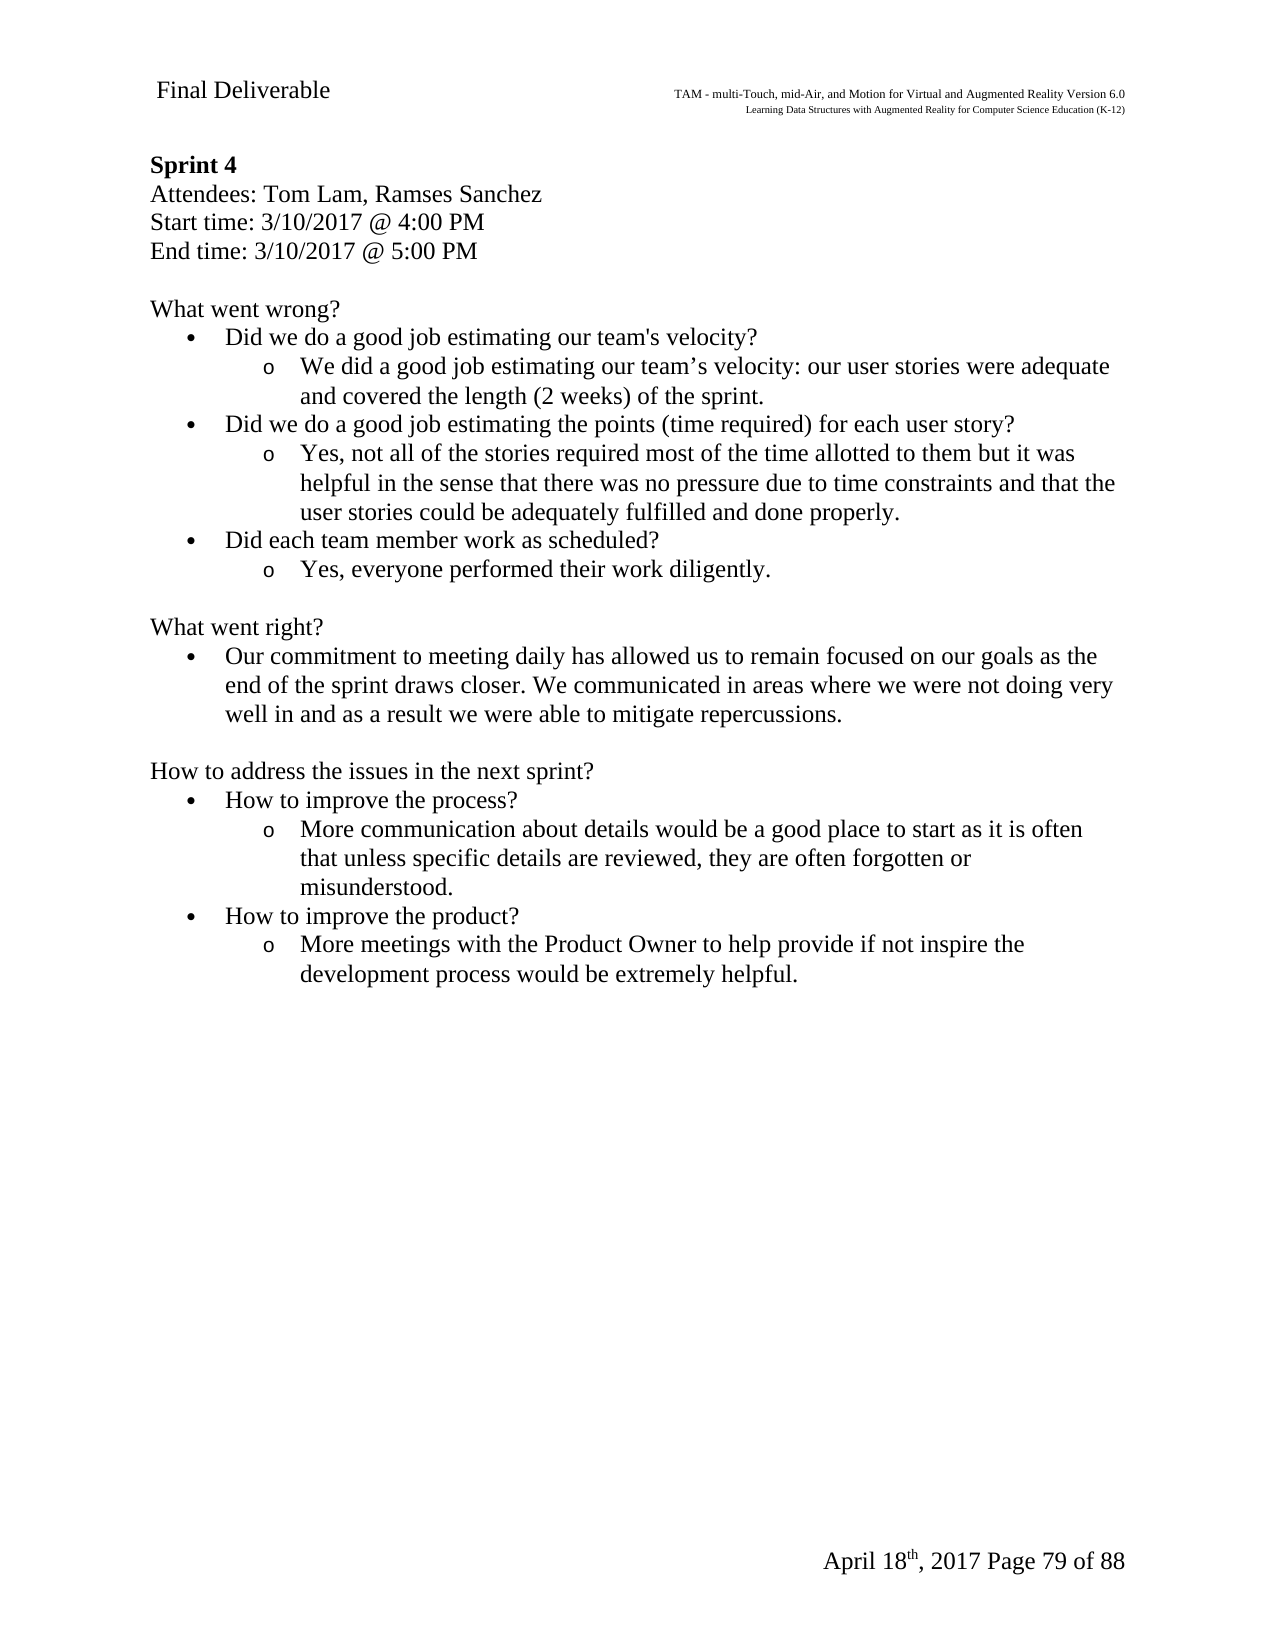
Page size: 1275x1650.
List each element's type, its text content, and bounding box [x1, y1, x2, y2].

list More meetings with the Product Owner to help provide if not inspire the development process would be extremely helpful. [262, 929, 1125, 988]
list Did we do a good job estimating our team's velocity? [187, 322, 1125, 351]
list More communication about details would be a good place to start as it is often that unless specific details are reviewed, they are often forgotten or misunderstood. [262, 814, 1125, 901]
list How to improve the process? [187, 785, 1125, 814]
list Did each team member work as scheduled? [187, 525, 1125, 554]
list We did a good job estimating our team’s velocity: our user stories were adequate and covered the length (2 weeks) of the sprint. [262, 351, 1125, 409]
text What went right? [150, 612, 1125, 641]
list Yes, everyone performed their work diligently. [262, 554, 1125, 584]
list Our commitment to meeting daily has allowed us to remain focused on our goals as the end of the sprint draws closer. We communicated in areas where we were not doing very well in and as a result we were able to mitigate repercussions. [187, 641, 1125, 727]
text Sprint 4 [150, 150, 1125, 179]
text End time: 3/10/2017 @ 5:00 PM [150, 236, 1125, 265]
list Did we do a good job estimating the points (time required) for each user story? [187, 409, 1125, 438]
text What went wrong? [150, 294, 1125, 322]
text How to address the issues in the next sprint? [150, 756, 1125, 785]
list How to improve the product? [187, 901, 1125, 929]
text Start time: 3/10/2017 @ 4:00 PM [150, 207, 1125, 236]
text Attendees: Tom Lam, Ramses Sanchez [150, 179, 1125, 207]
list Yes, not all of the stories required most of the time allotted to them but it was helpful in the sense that there was no pressure due to time constraints and that the user stories could be adequately fulfilled and done properly. [262, 438, 1125, 525]
